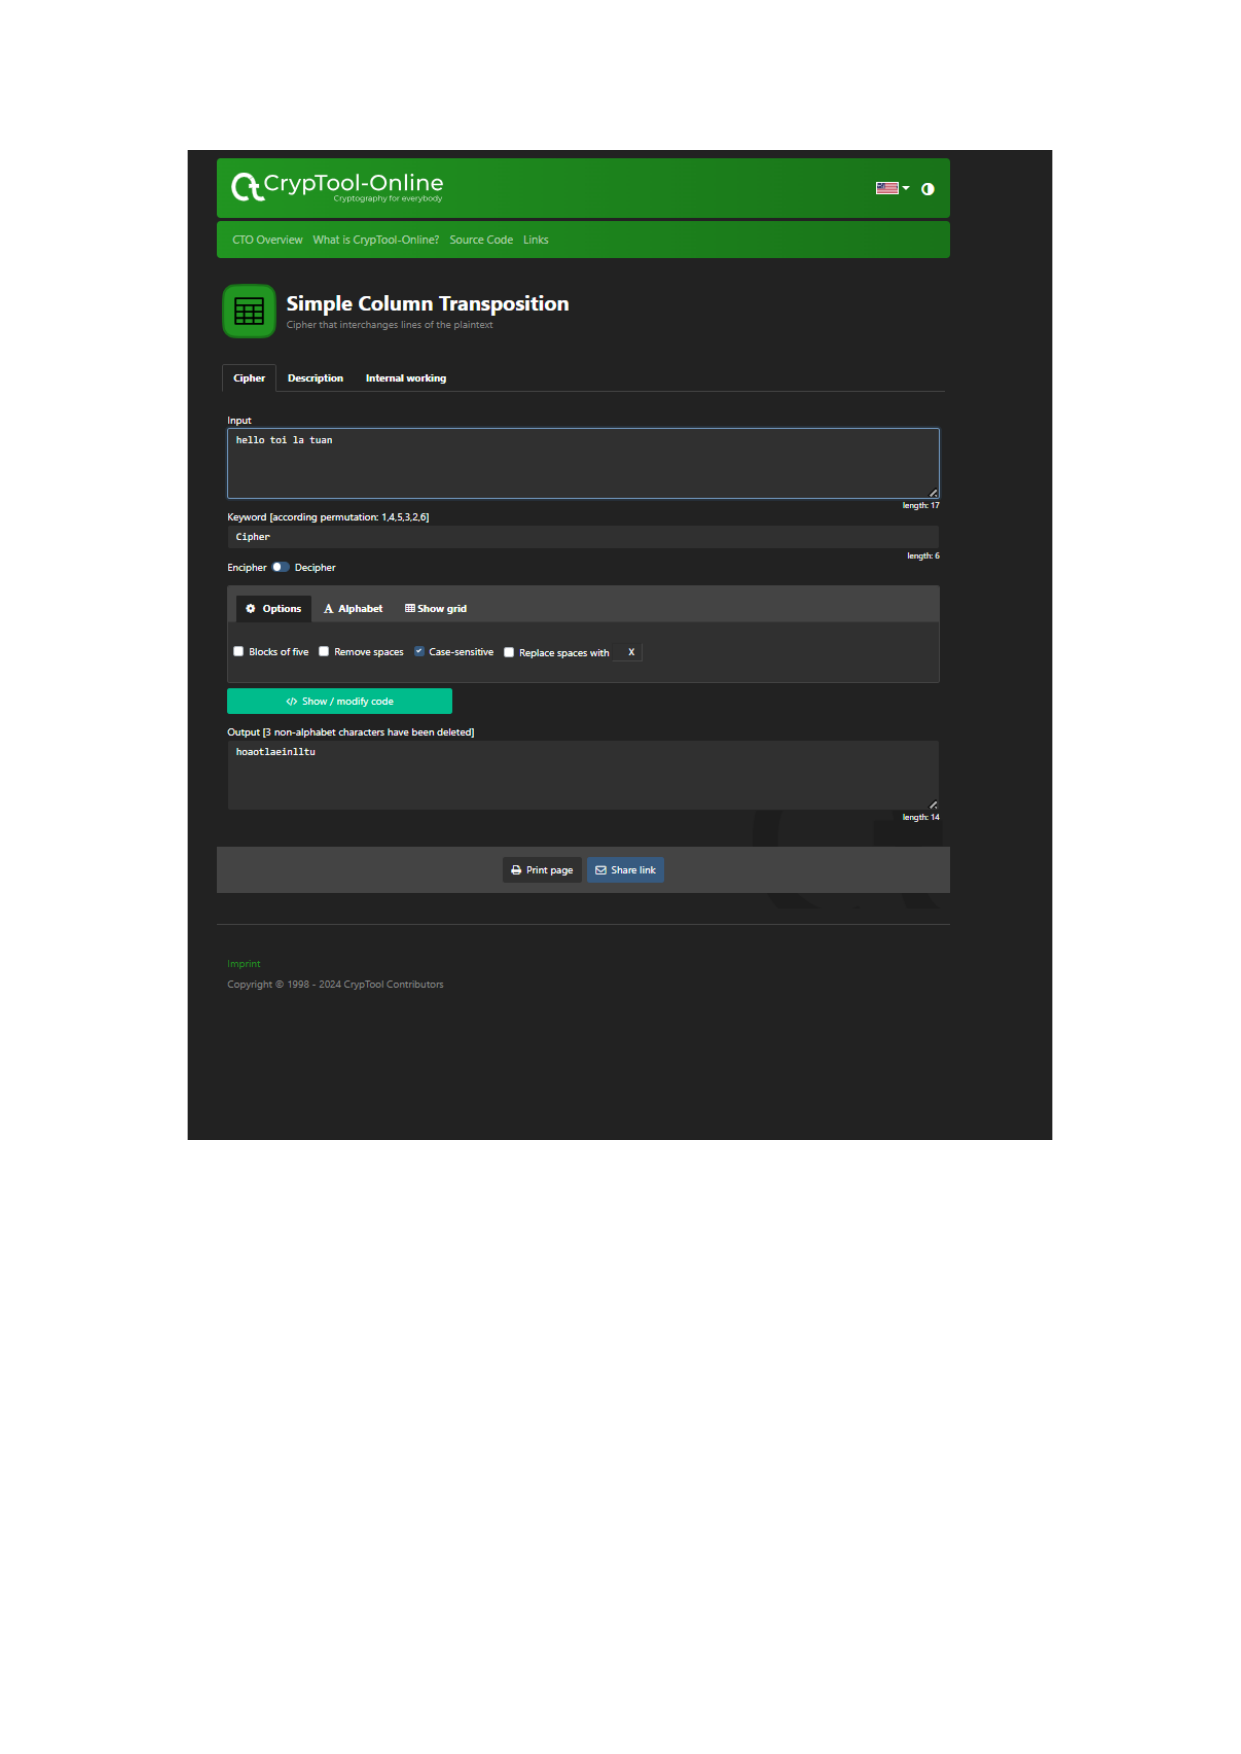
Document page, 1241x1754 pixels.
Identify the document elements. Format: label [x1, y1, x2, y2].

picture [187, 150, 1053, 1140]
